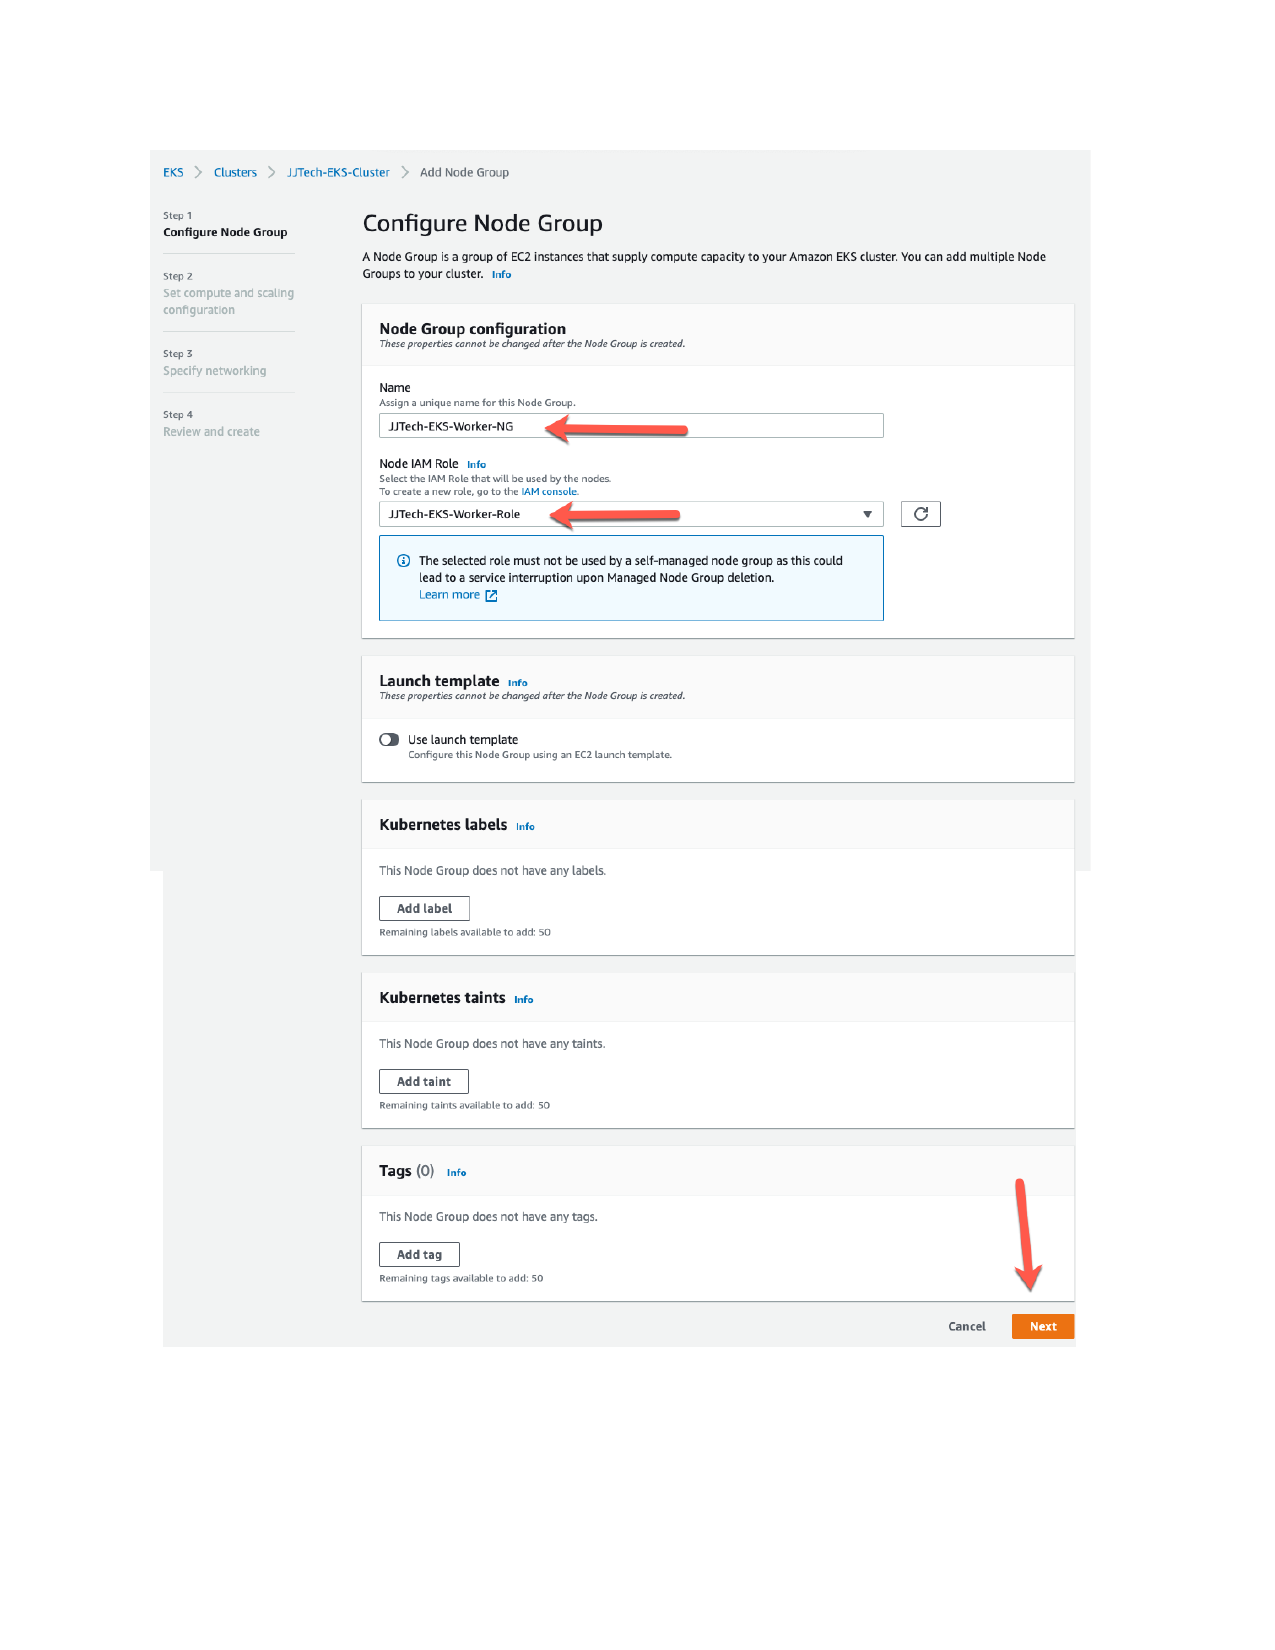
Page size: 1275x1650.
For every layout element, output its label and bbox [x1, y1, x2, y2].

picture [150, 150, 1091, 1347]
